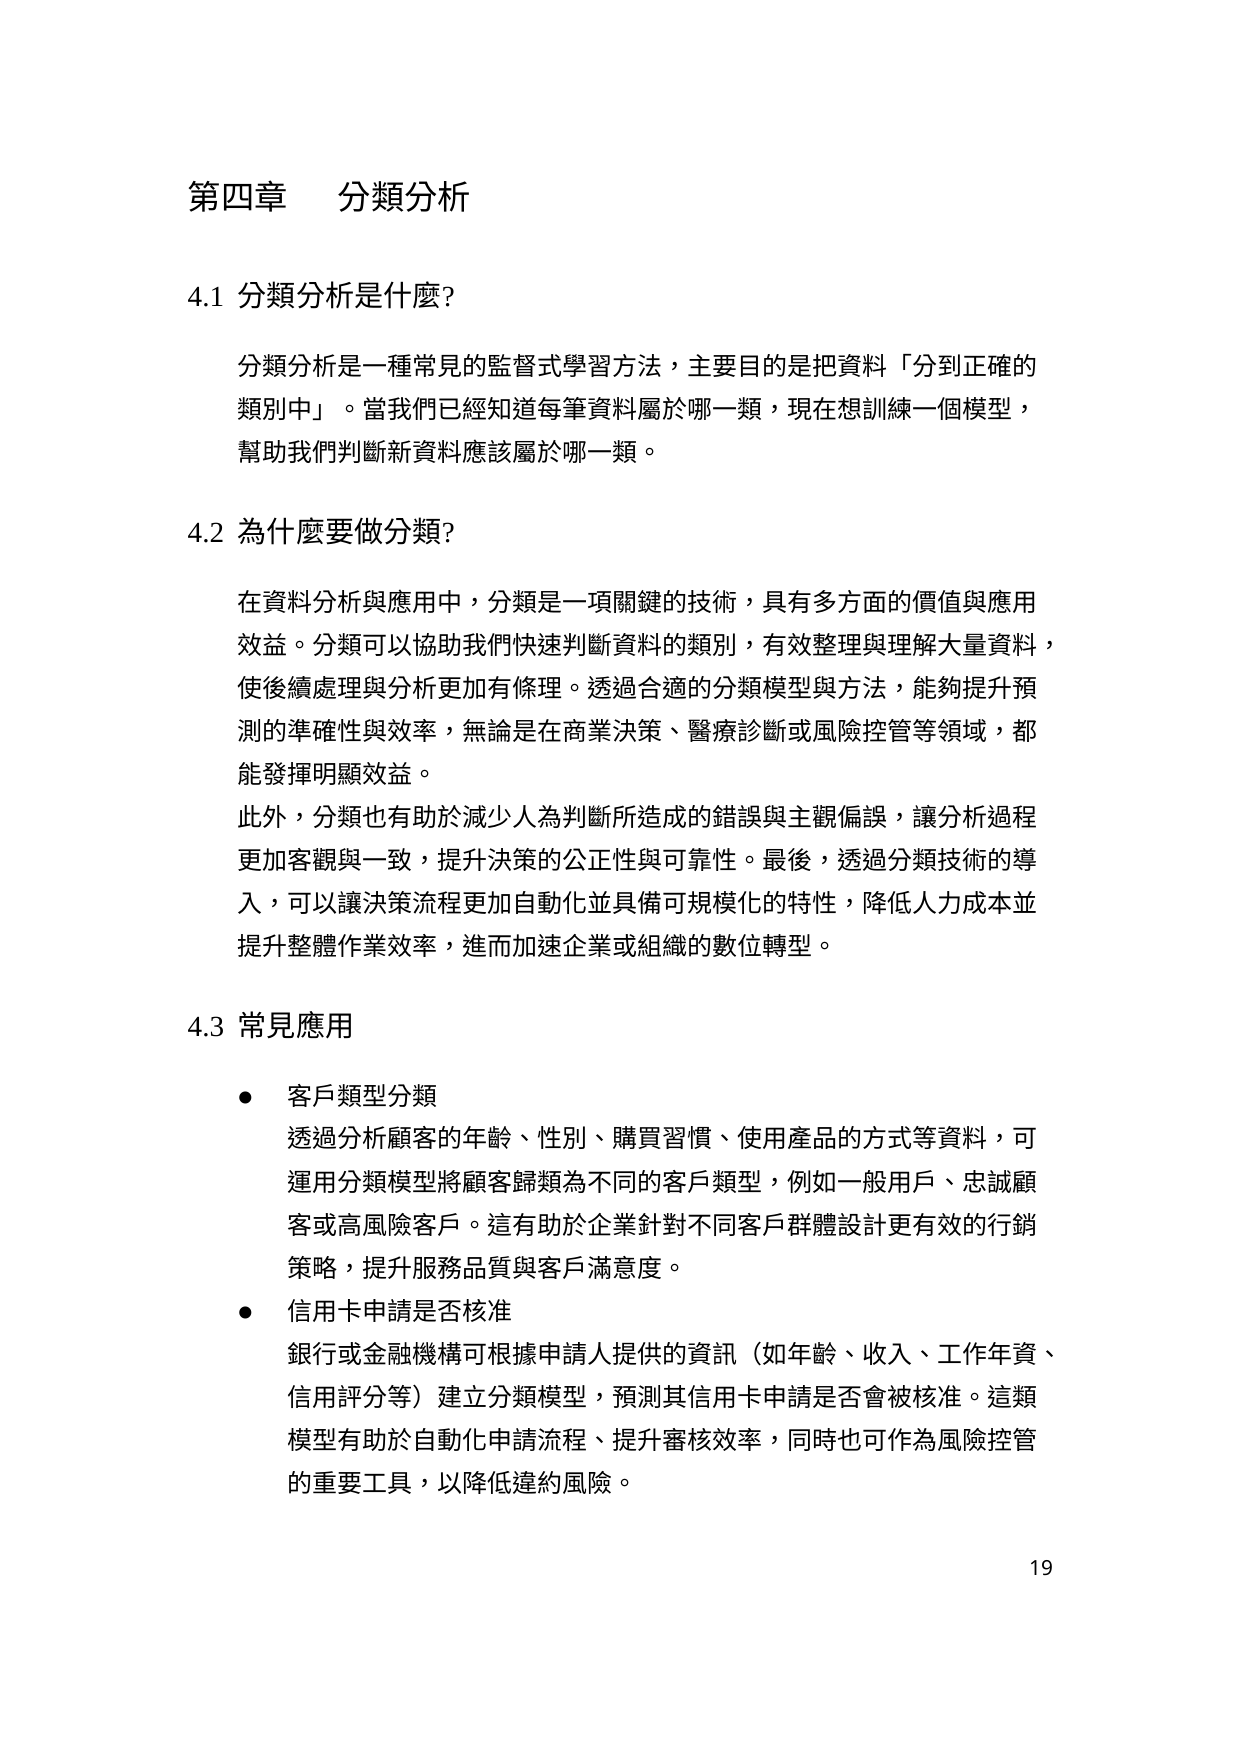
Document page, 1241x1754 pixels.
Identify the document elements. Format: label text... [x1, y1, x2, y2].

subtitle 分類分析 [187, 158, 1053, 233]
list 此外，分類也有助於減少人為判斷所造成的錯誤與主觀偏誤，讓分析過程更加客觀與一致，提升決策的公正性與可靠性。最後，透過分類技術的導入，可以讓決策流程更加自動化並具備可規模化的特性，降低人力成本並提升整體作業效率，進而加速企業或組織的數位轉型。 [237, 797, 1053, 964]
subtitle 常見應用 [187, 986, 1053, 1061]
subtitle 分類分析是什麼? [187, 256, 1053, 331]
list 透過分析顧客的年齡、性別、購買習慣、使用產品的方式等資料，可運用分類模型將顧客歸類為不同的客戶類型，例如一般用戶、忠誠顧客或高風險客戶。這有助於企業針對不同客戶群體設計更有效的行銷策略，提升服務品質與客戶滿意度。 [287, 1118, 1053, 1285]
list 銀行或金融機構可根據申請人提供的資訊（如年齡、收入、工作年資、信用評分等）建立分類模型，預測其信用卡申請是否會被核准。這類模型有助於自動化申請流程、提升審核效率，同時也可作為風險控管的重要工具，以降低違約風險。 [287, 1333, 1053, 1500]
list 分類分析是一種常見的監督式學習方法，主要目的是把資料「分到正確的類別中」。當我們已經知道每筆資料屬於哪一類，現在想訓練一個模型，幫助我們判斷新資料應該屬於哪一類。 [237, 346, 1053, 470]
list 客戶類型分類 [237, 1075, 1053, 1113]
subtitle 為什麼要做分類? [187, 492, 1053, 567]
list 信用卡申請是否核准 [237, 1291, 1053, 1328]
list 在資料分析與應用中，分類是一項關鍵的技術，具有多方面的價值與應用效益。分類可以協助我們快速判斷資料的類別，有效整理與理解大量資料，使後續處理與分析更加有條理。透過合適的分類模型與方法，能夠提升預測的準確性與效率，無論是在商業決策、醫療診斷或風險控管等領域，都能發揮明顯效益。 [237, 581, 1053, 791]
